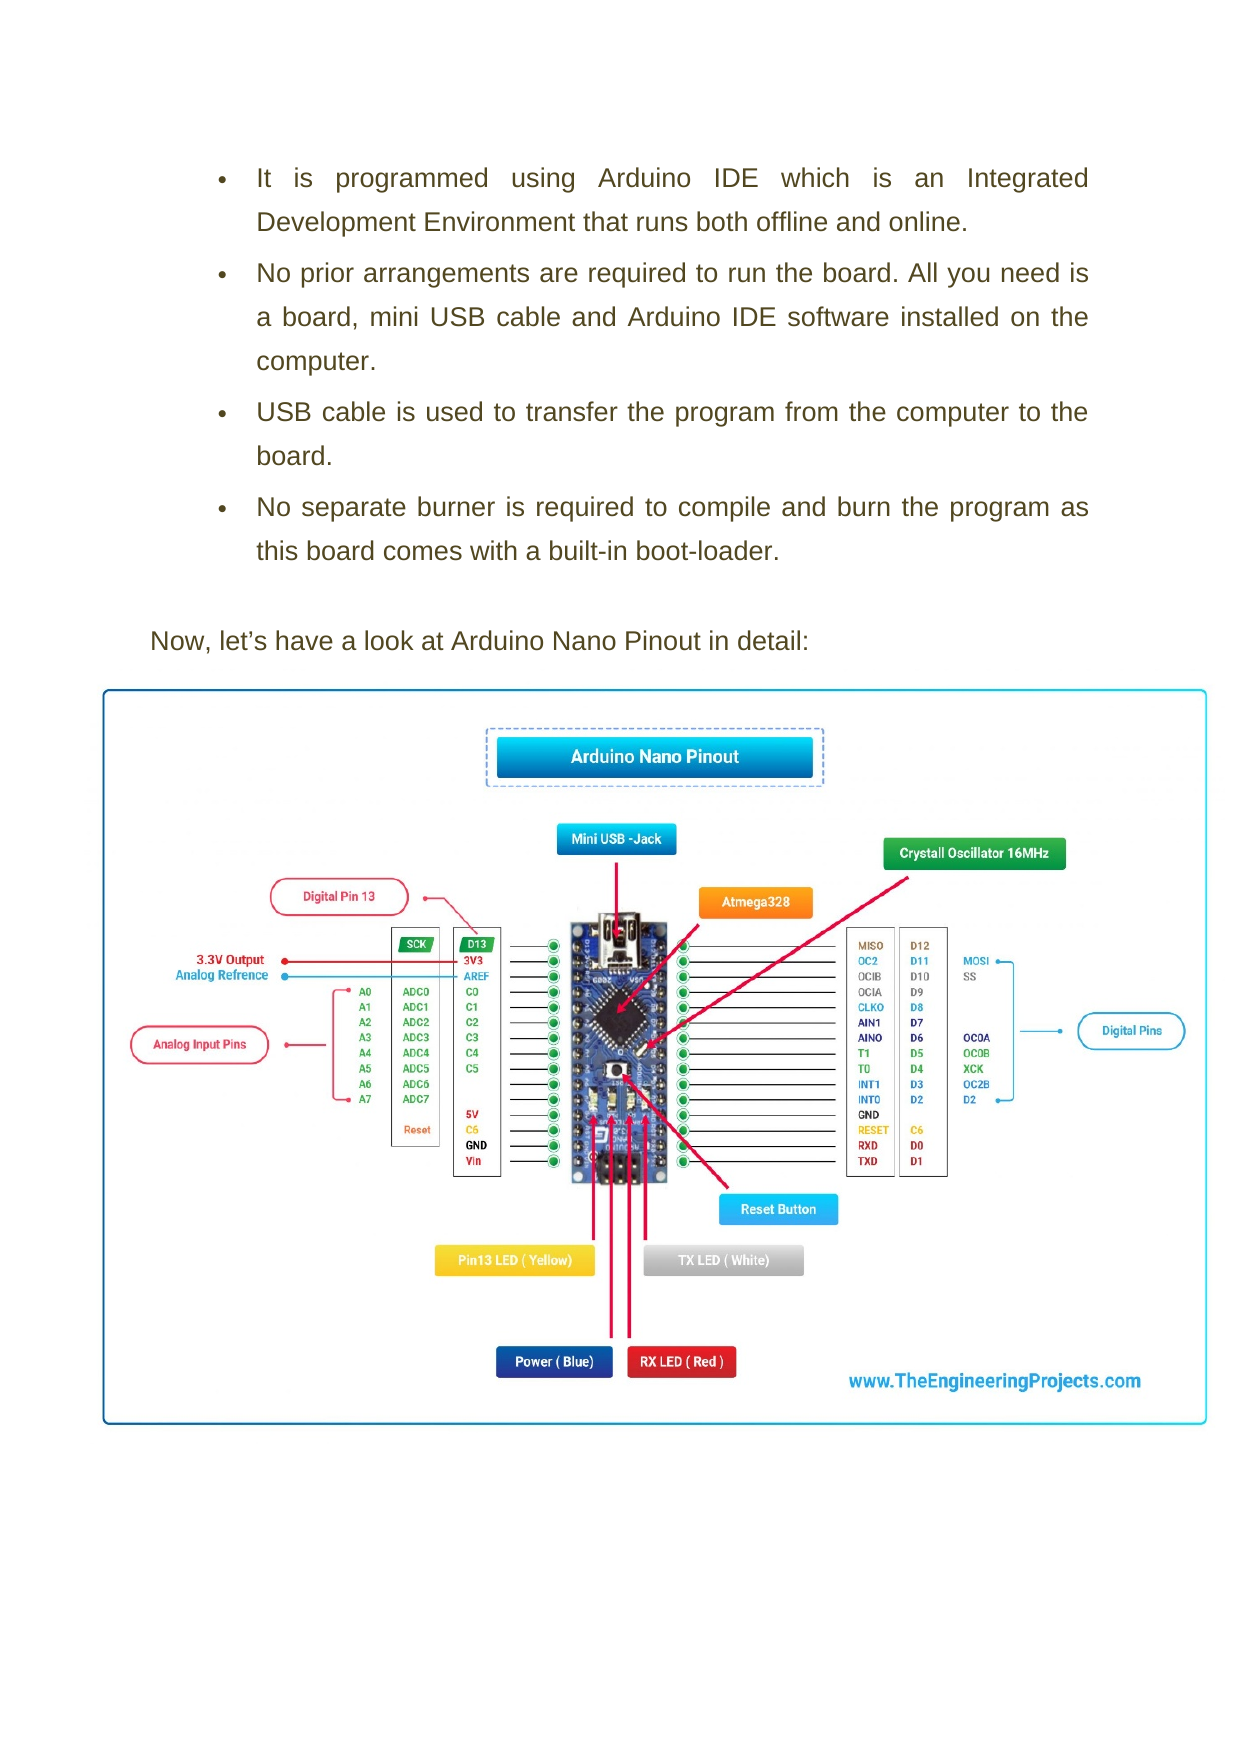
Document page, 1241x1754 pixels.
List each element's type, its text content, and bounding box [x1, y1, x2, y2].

list It is programmed using Arduino IDE which is an Integrated Development Environment that runs both offline and online. [219, 150, 1090, 237]
list No separate burner is required to compile and burn the program as this board comes with a built-in boot-loader. [219, 479, 1090, 566]
text Now, let’s have a look at Arduino Nano Pinout in detail: [150, 625, 1090, 656]
list USB cable is used to transfer the program from the computer to the board. [219, 384, 1090, 471]
picture [83, 669, 1226, 1444]
list No prior arrangements are required to run the board. All you need is a board, mini USB cable and Arduino IDE software installed on the computer. [219, 245, 1090, 376]
